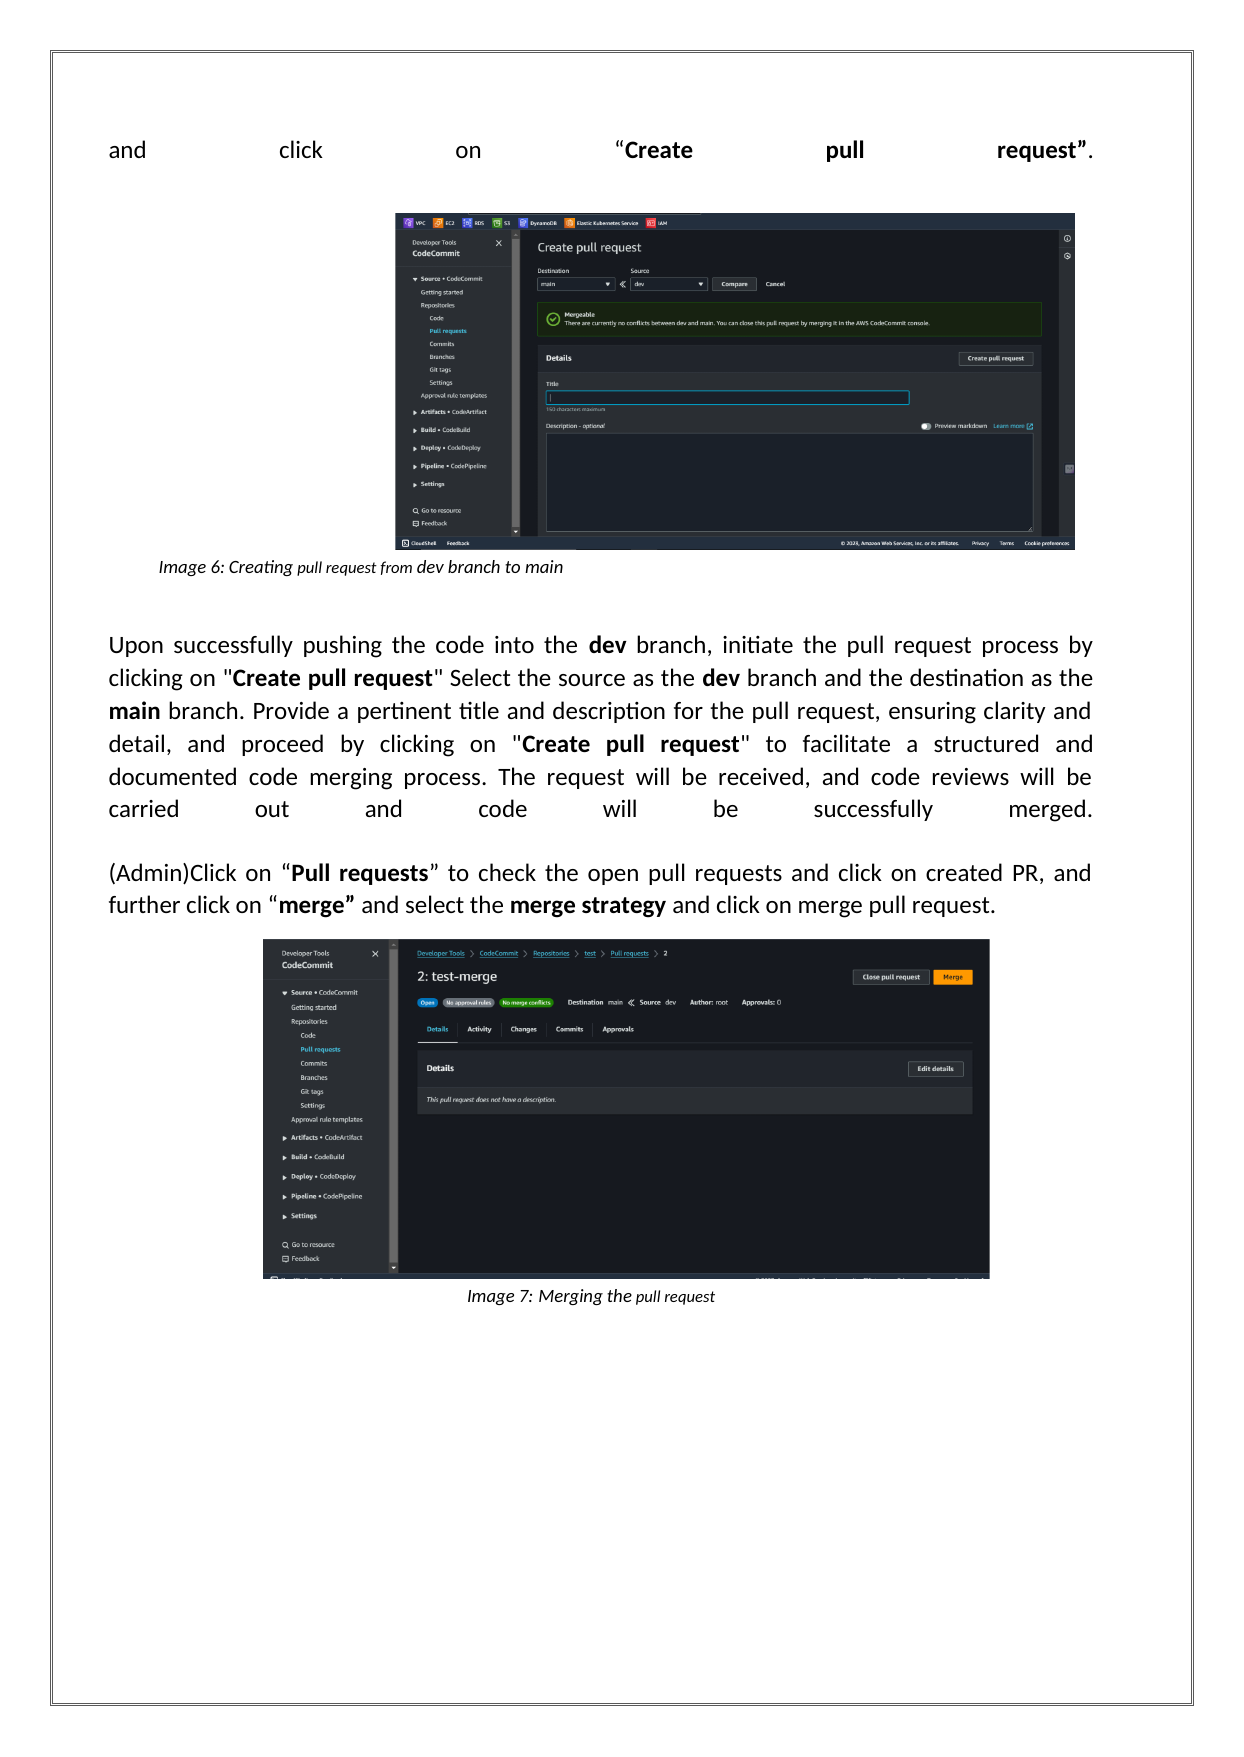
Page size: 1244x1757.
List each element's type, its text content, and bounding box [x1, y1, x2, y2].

text Image 7: Merging the pull request [108, 939, 1094, 1308]
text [108, 134, 1094, 195]
text Upon successfully pushing the code into the dev branch, initiate the pull request process by clicking on "Create pull request" Select the source as the dev branch and the destination as the main branch. Provide a pertinent title and description for the pull request, ensuring clarity and detail, and proceed by clicking on "Create pull request" to facilitate a structured and documented code merging process. The request will be received, and code reviews will be carried out and code will be successfully merged. (Admin)Click on “Pull requests” to check the open pull requests and click on created PR, and further click on “merge” and select the merge strategy and click on merge pull request. [108, 598, 1094, 920]
text Image 6: Creating pull request from dev branch to main [108, 214, 1094, 580]
